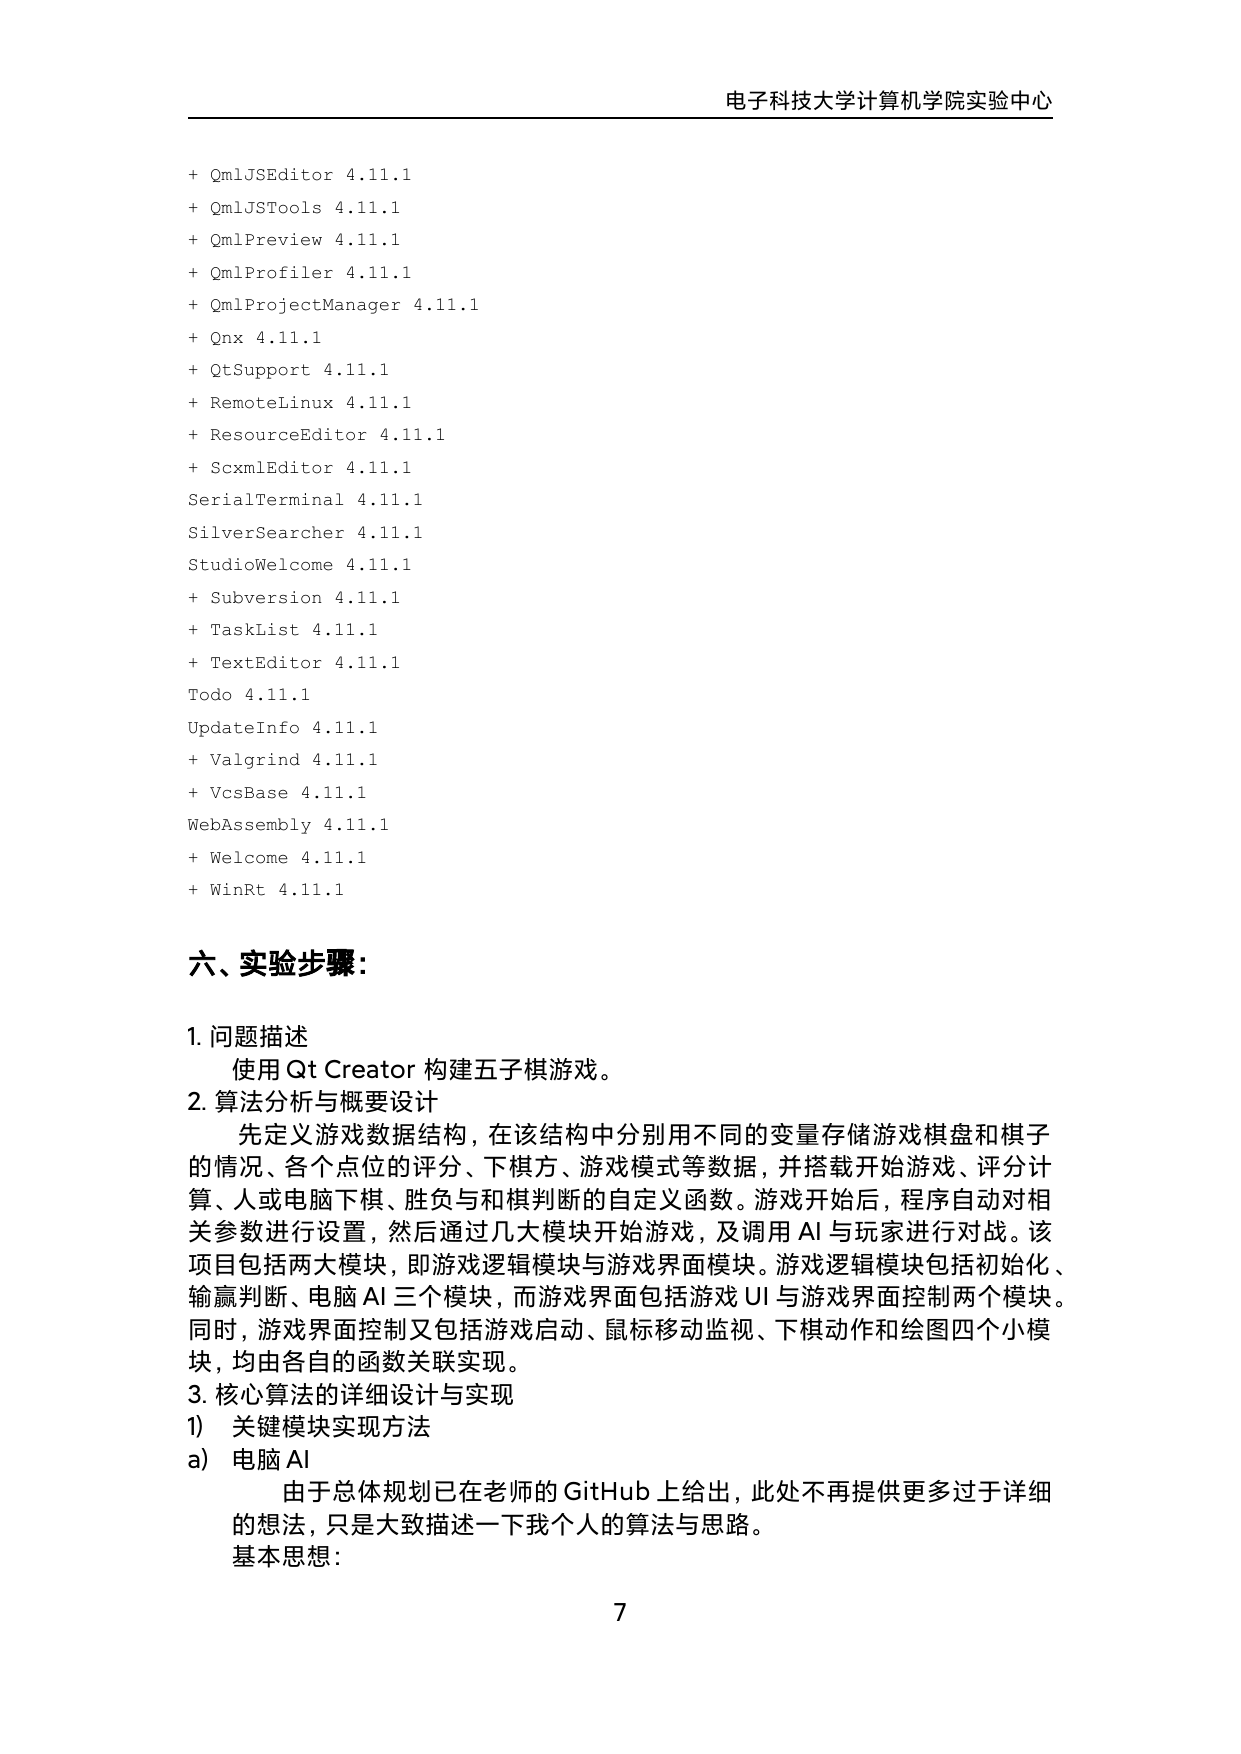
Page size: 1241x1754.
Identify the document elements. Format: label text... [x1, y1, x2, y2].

text 2. 算法分析与概要设计 [187, 1087, 1053, 1119]
text + VcsBase 4.11.1 [187, 777, 1053, 809]
text 1. 问题描述 [187, 1022, 1053, 1054]
text SilverSearcher 4.11.1 [187, 517, 1053, 549]
text + RemoteLinux 4.11.1 [187, 387, 1053, 419]
list 关键模块实现方法 [187, 1412, 1053, 1444]
text + WinRt 4.11.1 [187, 874, 1053, 907]
text 先定义游戏数据结构，在该结构中分别用不同的变量存储游戏棋盘和棋子的情况、各个点位的评分、下棋方、游戏模式等数据，并搭载开始游戏、评分计算、人或电脑下棋、胜负与和棋判断的自定义函数。游戏开始后，程序自动对相关参数进行设置，然后通过几大模块开始游戏，及调用AI与玩家进行对战。该项目包括两大模块，即游戏逻辑模块与游戏界面模块。游戏逻辑模块包括初始化、输赢判断、电脑AI三个模块，而游戏界面包括游戏UI与游戏界面控制两个模块。同时，游戏界面控制又包括游戏启动、鼠标移动监视、下棋动作和绘图四个小模块，均由各自的函数关联实现。 [187, 1119, 1053, 1379]
text + TaskList 4.11.1 [187, 614, 1053, 647]
text 基本思想： [187, 1542, 1053, 1574]
text + ResourceEditor 4.11.1 [187, 419, 1053, 452]
list 电脑AI [187, 1444, 1053, 1477]
text 由于总体规划已在老师的GitHub上给出，此处不再提供更多过于详细的想法，只是大致描述一下我个人的算法与思路。 [231, 1477, 1053, 1542]
text + QmlJSEditor 4.11.1 [187, 159, 1053, 192]
text UpdateInfo 4.11.1 [187, 712, 1053, 744]
text + QmlJSTools 4.11.1 [187, 192, 1053, 224]
text WebAssembly 4.11.1 [187, 809, 1053, 842]
text + Subversion 4.11.1 [187, 582, 1053, 614]
text StudioWelcome 4.11.1 [187, 549, 1053, 582]
text + QtSupport 4.11.1 [187, 354, 1053, 387]
text + QmlPreview 4.11.1 [187, 224, 1053, 257]
text + QmlProfiler 4.11.1 [187, 257, 1053, 289]
text + QmlProjectManager 4.11.1 [187, 289, 1053, 322]
text + Valgrind 4.11.1 [187, 744, 1053, 777]
text + ScxmlEditor 4.11.1 [187, 452, 1053, 484]
text Todo 4.11.1 [187, 679, 1053, 712]
text 3. 核心算法的详细设计与实现 [187, 1379, 1053, 1412]
text SerialTerminal 4.11.1 [187, 484, 1053, 517]
text + TextEditor 4.11.1 [187, 647, 1053, 679]
text 使用Qt Creator 构建五子棋游戏。 [187, 1054, 1053, 1087]
text + Welcome 4.11.1 [187, 842, 1053, 874]
subtitle 六、实验步骤： [187, 932, 1053, 997]
text + Qnx 4.11.1 [187, 322, 1053, 354]
